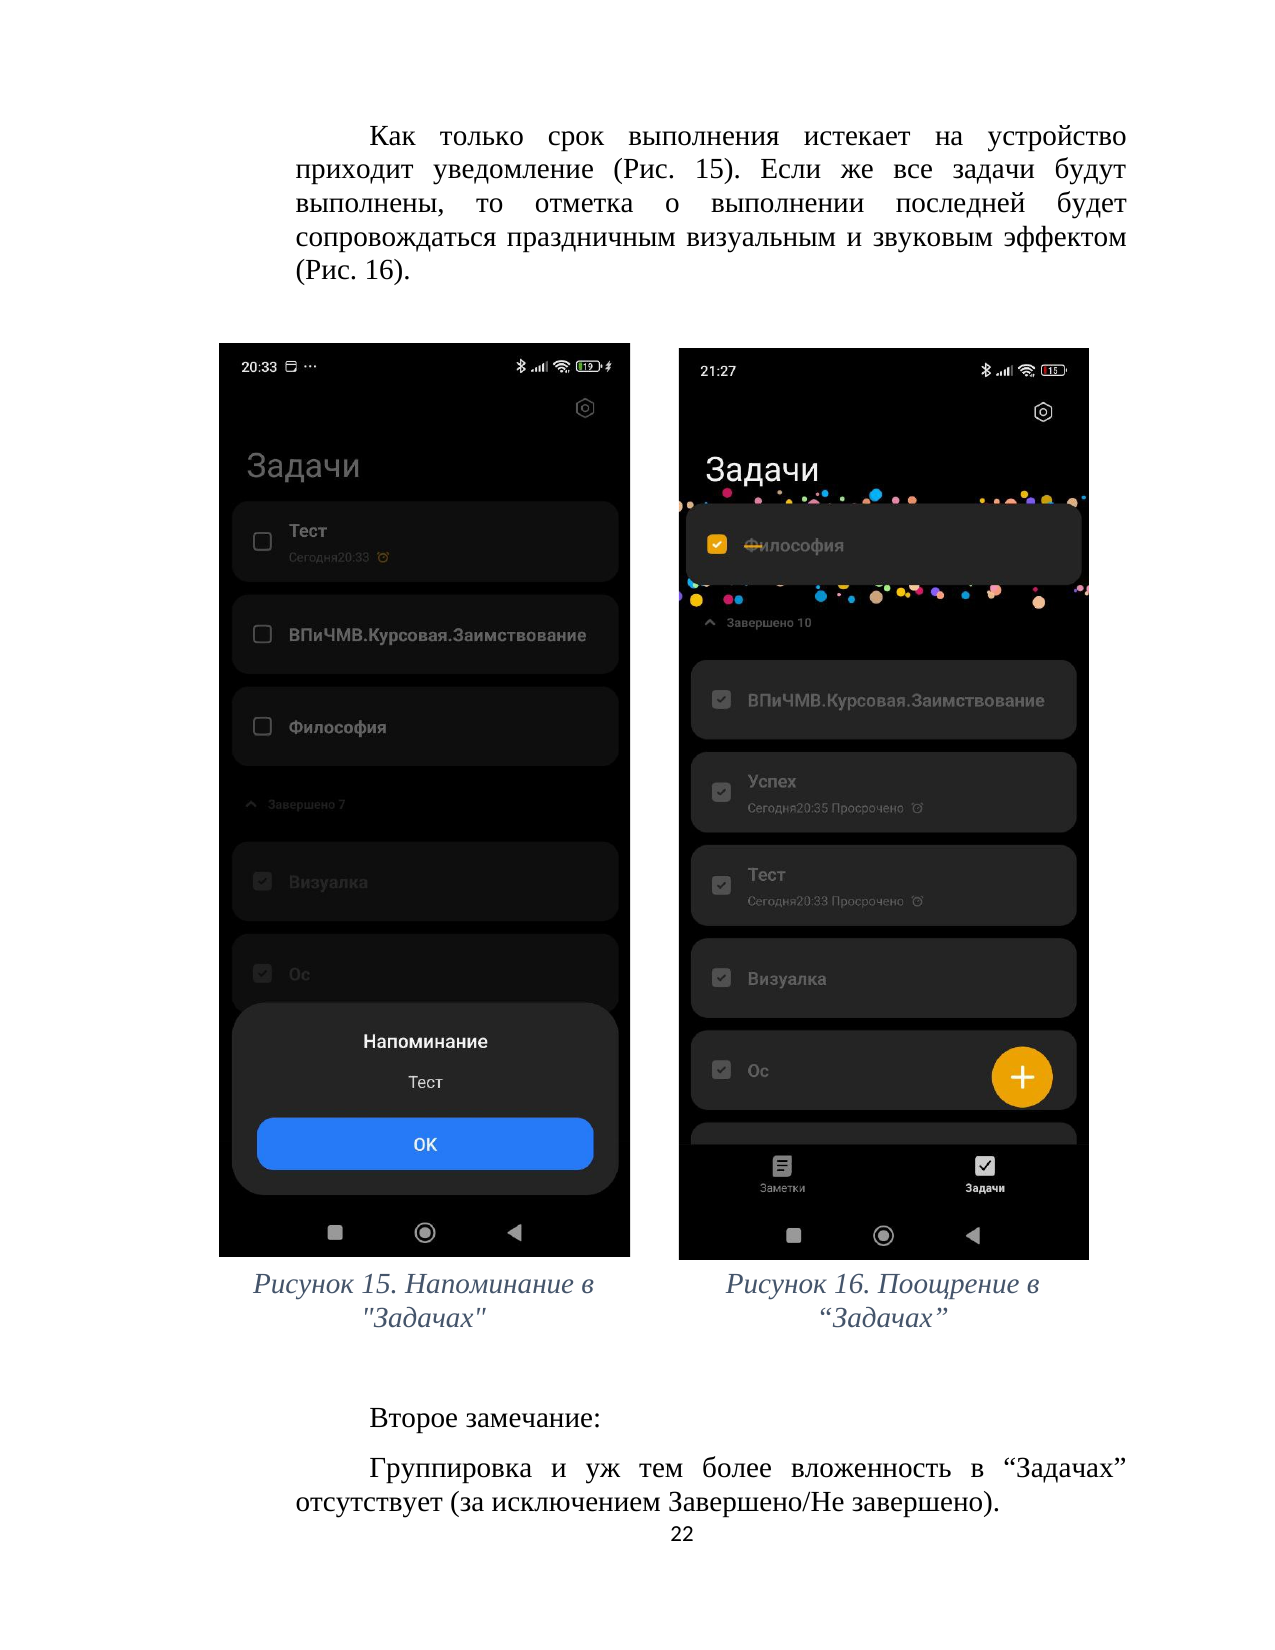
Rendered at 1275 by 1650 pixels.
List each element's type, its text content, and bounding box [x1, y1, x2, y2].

text Группировка и уж тем более вложенность в “Задачах” отсутствует (за исключением Завершено/Не завершено). [295, 1451, 1127, 1518]
text Второе замечание: [295, 1400, 1127, 1434]
picture [678, 348, 1089, 1260]
text Как только срок выполнения истекает на устройство приходит уведомление (Рис. 15). Если же все задачи будут выполнены, то отметка о выполнении последней будет сопровождаться праздничным визуальным и звуковым эффектом (Рис. 16). [295, 118, 1127, 286]
picture [219, 343, 631, 1257]
